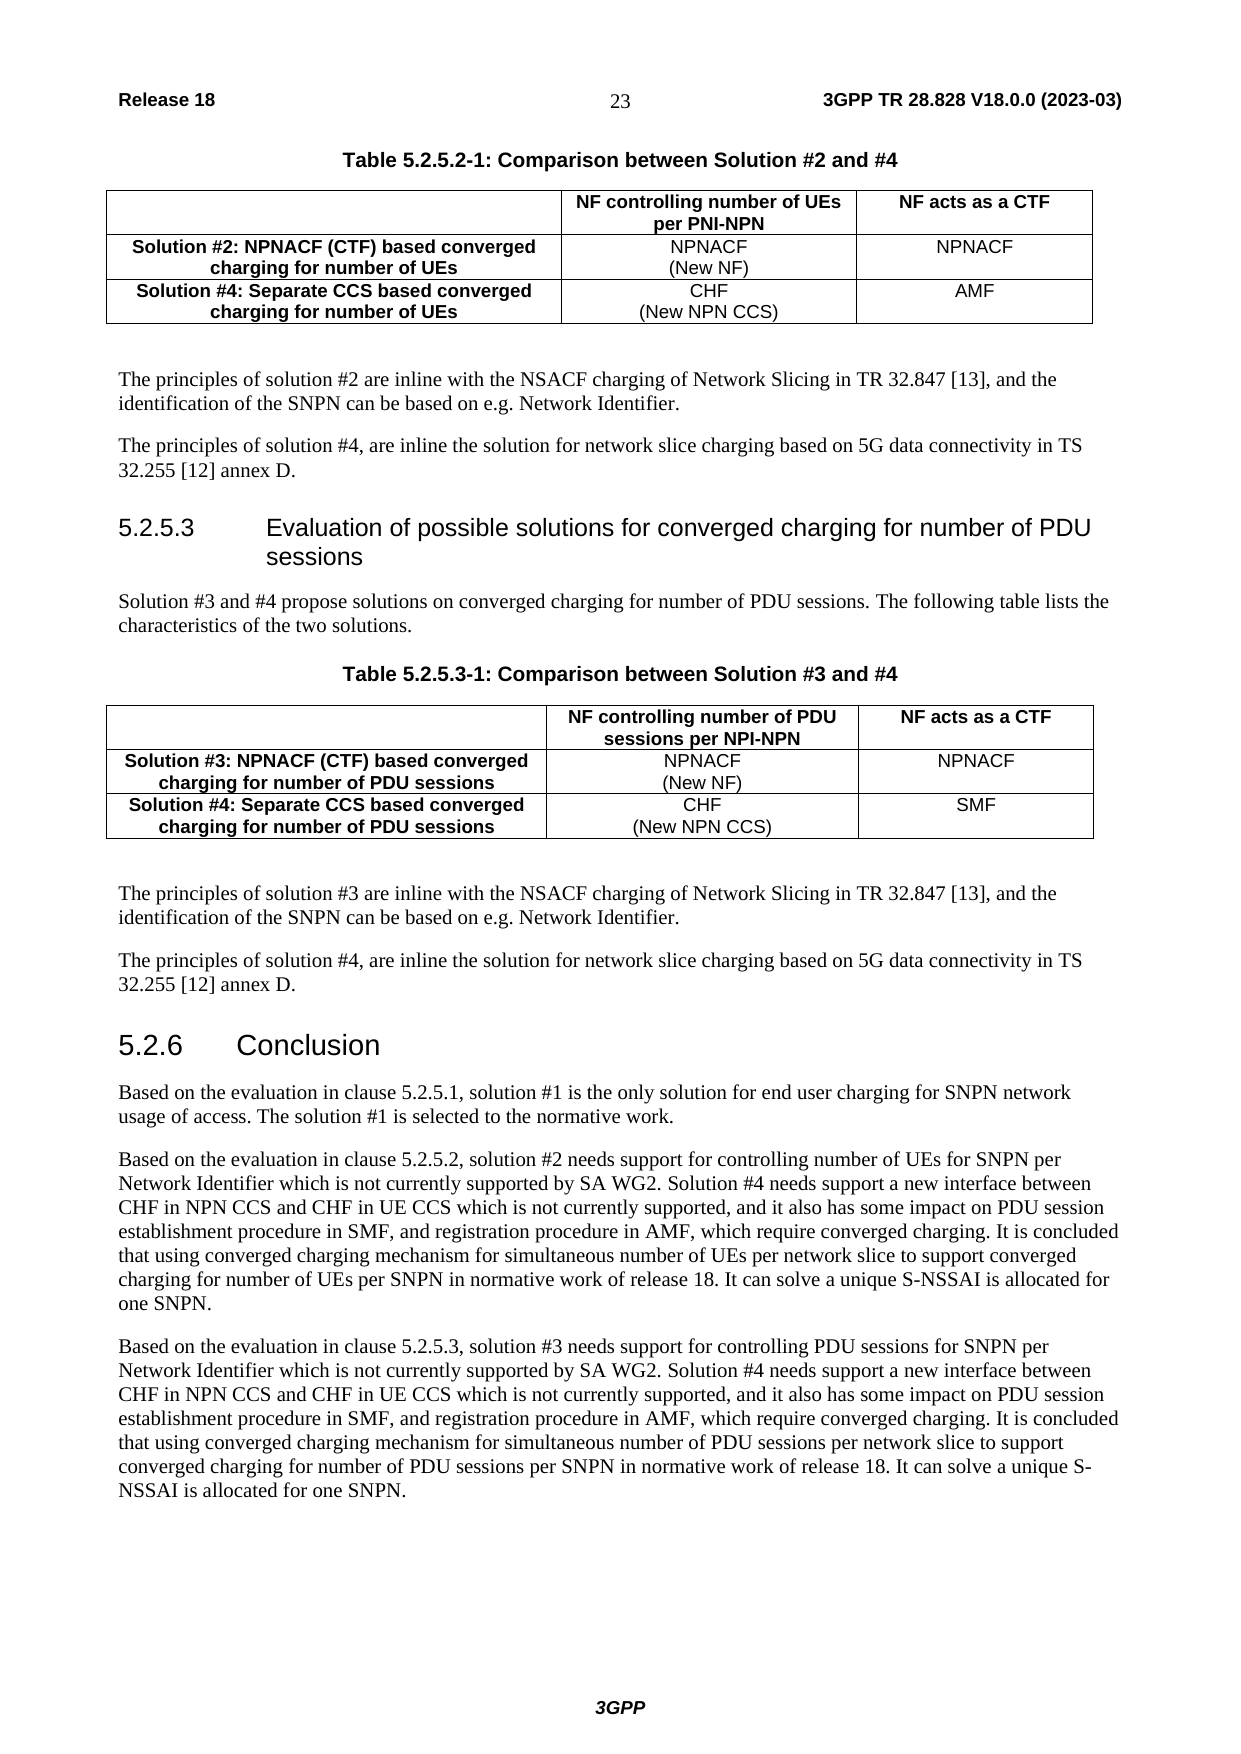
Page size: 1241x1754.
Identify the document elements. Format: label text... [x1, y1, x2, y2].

table_cell CHF (New NPN CCS) [547, 794, 858, 837]
text The principles of solution #4, are inline the solution for network slice charging based on 5G data connectivity in TS 32.255 [12] annex D. [118, 948, 1122, 996]
text The principles of solution #3 are inline with the NSACF charging of Network Slicing in TR 32.847 [13], and the identification of the SNPN can be based on e.g. Network Identifier. [118, 881, 1122, 929]
table_header NF acts as a CTF [859, 706, 1093, 749]
text The principles of solution #4, are inline the solution for network slice charging based on 5G data connectivity in TS 32.255 [12] annex D. [118, 433, 1122, 482]
table_header [107, 706, 546, 749]
table_cell Solution #4: Separate CCS based converged charging for number of UEs [107, 280, 561, 323]
table_cell AMF [857, 280, 1092, 323]
table_cell Solution #4: Separate CCS based converged charging for number of PDU sessions [107, 794, 546, 837]
table_cell SMF [859, 794, 1093, 837]
table_cell NPNACF (New NF) [562, 235, 856, 278]
text Based on the evaluation in clause 5.2.5.1, solution #1 is the only solution for end user charging for SNPN network usage of access. The solution #1 is selected to the normative work. [118, 1080, 1122, 1128]
table_cell NPNACF [859, 750, 1093, 793]
table_cell CHF (New NPN CCS) [562, 280, 856, 323]
text The principles of solution #2 are inline with the NSACF charging of Network Slicing in TR 32.847 [13], and the identification of the SNPN can be based on e.g. Network Identifier. [118, 367, 1122, 415]
text Based on the evaluation in clause 5.2.5.2, solution #2 needs support for controlling number of UEs for SNPN per Network Identifier which is not currently supported by SA WG2. Solution #4 needs support a new interface between CHF in NPN CCS and CHF in UE CCS which is not currently supported, and it also has some impact on PDU session establishment procedure in SMF, and registration procedure in AMF, which require converged charging. It is concluded that using converged charging mechanism for simultaneous number of UEs per network slice to support converged charging for number of UEs per SNPN in normative work of release 18. It can solve a unique S-NSSAI is allocated for one SNPN. [118, 1147, 1122, 1315]
table_header [107, 191, 561, 234]
table_header NF acts as a CTF [857, 191, 1092, 234]
table_cell Solution #2: NPNACF (CTF) based converged charging for number of UEs [107, 235, 561, 278]
text Table 5.2.5.2-1: Comparison between Solution #2 and #4 [118, 147, 1122, 171]
table_cell NPNACF [857, 235, 1092, 278]
table_header NF controlling number of UEs per PNI-NPN [562, 191, 856, 234]
text Table 5.2.5.3-1: Comparison between Solution #3 and #4 [118, 662, 1122, 686]
text Based on the evaluation in clause 5.2.5.3, solution #3 needs support for controlling PDU sessions for SNPN per Network Identifier which is not currently supported by SA WG2. Solution #4 needs support a new interface between CHF in NPN CCS and CHF in UE CCS which is not currently supported, and it also has some impact on PDU session establishment procedure in SMF, and registration procedure in AMF, which require converged charging. It is concluded that using converged charging mechanism for simultaneous number of PDU sessions per network slice to support converged charging for number of PDU sessions per SNPN in normative work of release 18. It can solve a unique S-NSSAI is allocated for one SNPN. [118, 1334, 1122, 1502]
subtitle 5.2.5.3 Evaluation of possible solutions for converged charging for number of PDU sessions [118, 513, 1122, 570]
table_header NF controlling number of PDU sessions per NPI-NPN [547, 706, 858, 749]
table_cell NPNACF (New NF) [547, 750, 858, 793]
table_cell Solution #3: NPNACF (CTF) based converged charging for number of PDU sessions [107, 750, 546, 793]
subtitle 5.2.6 Conclusion [118, 1027, 1122, 1061]
text Solution #3 and #4 propose solutions on converged charging for number of PDU sessions. The following table lists the characteristics of the two solutions. [118, 589, 1122, 637]
